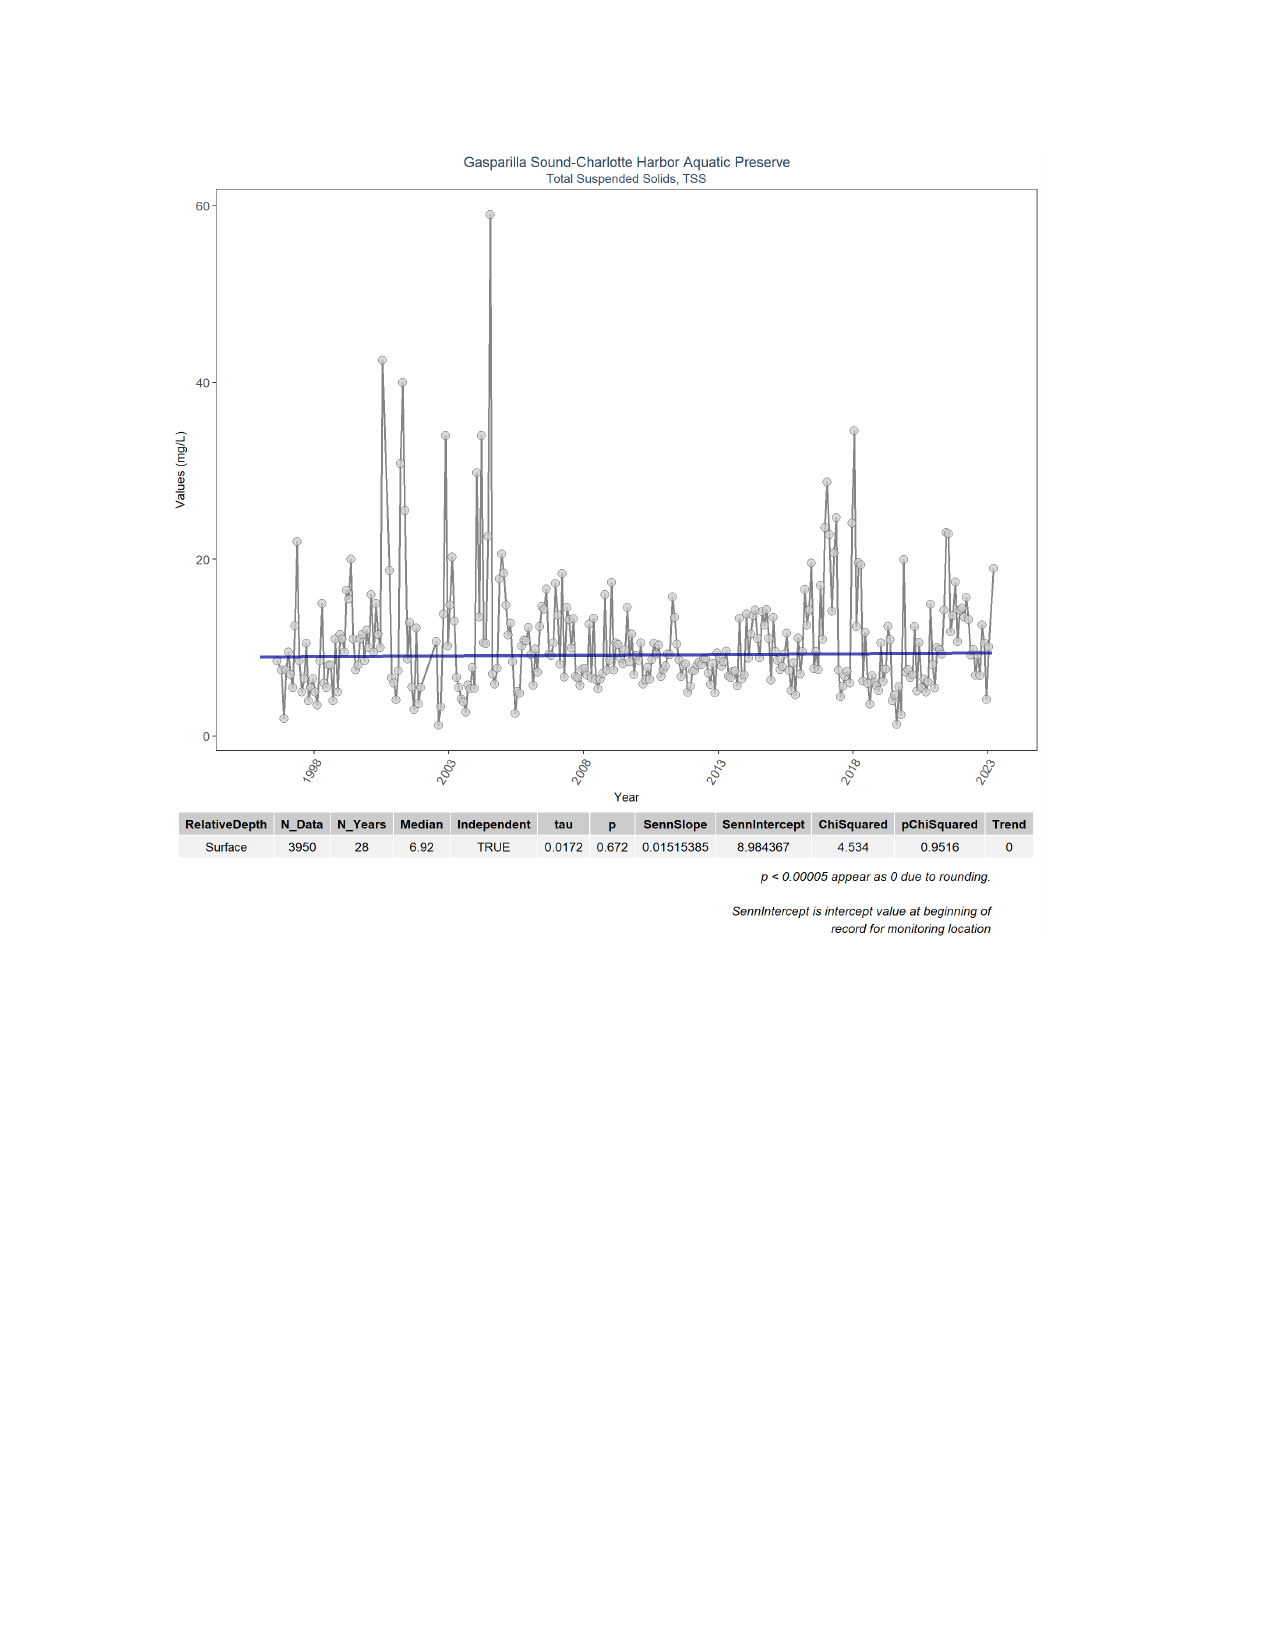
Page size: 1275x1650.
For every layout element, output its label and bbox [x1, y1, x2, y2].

picture [168, 150, 1044, 938]
